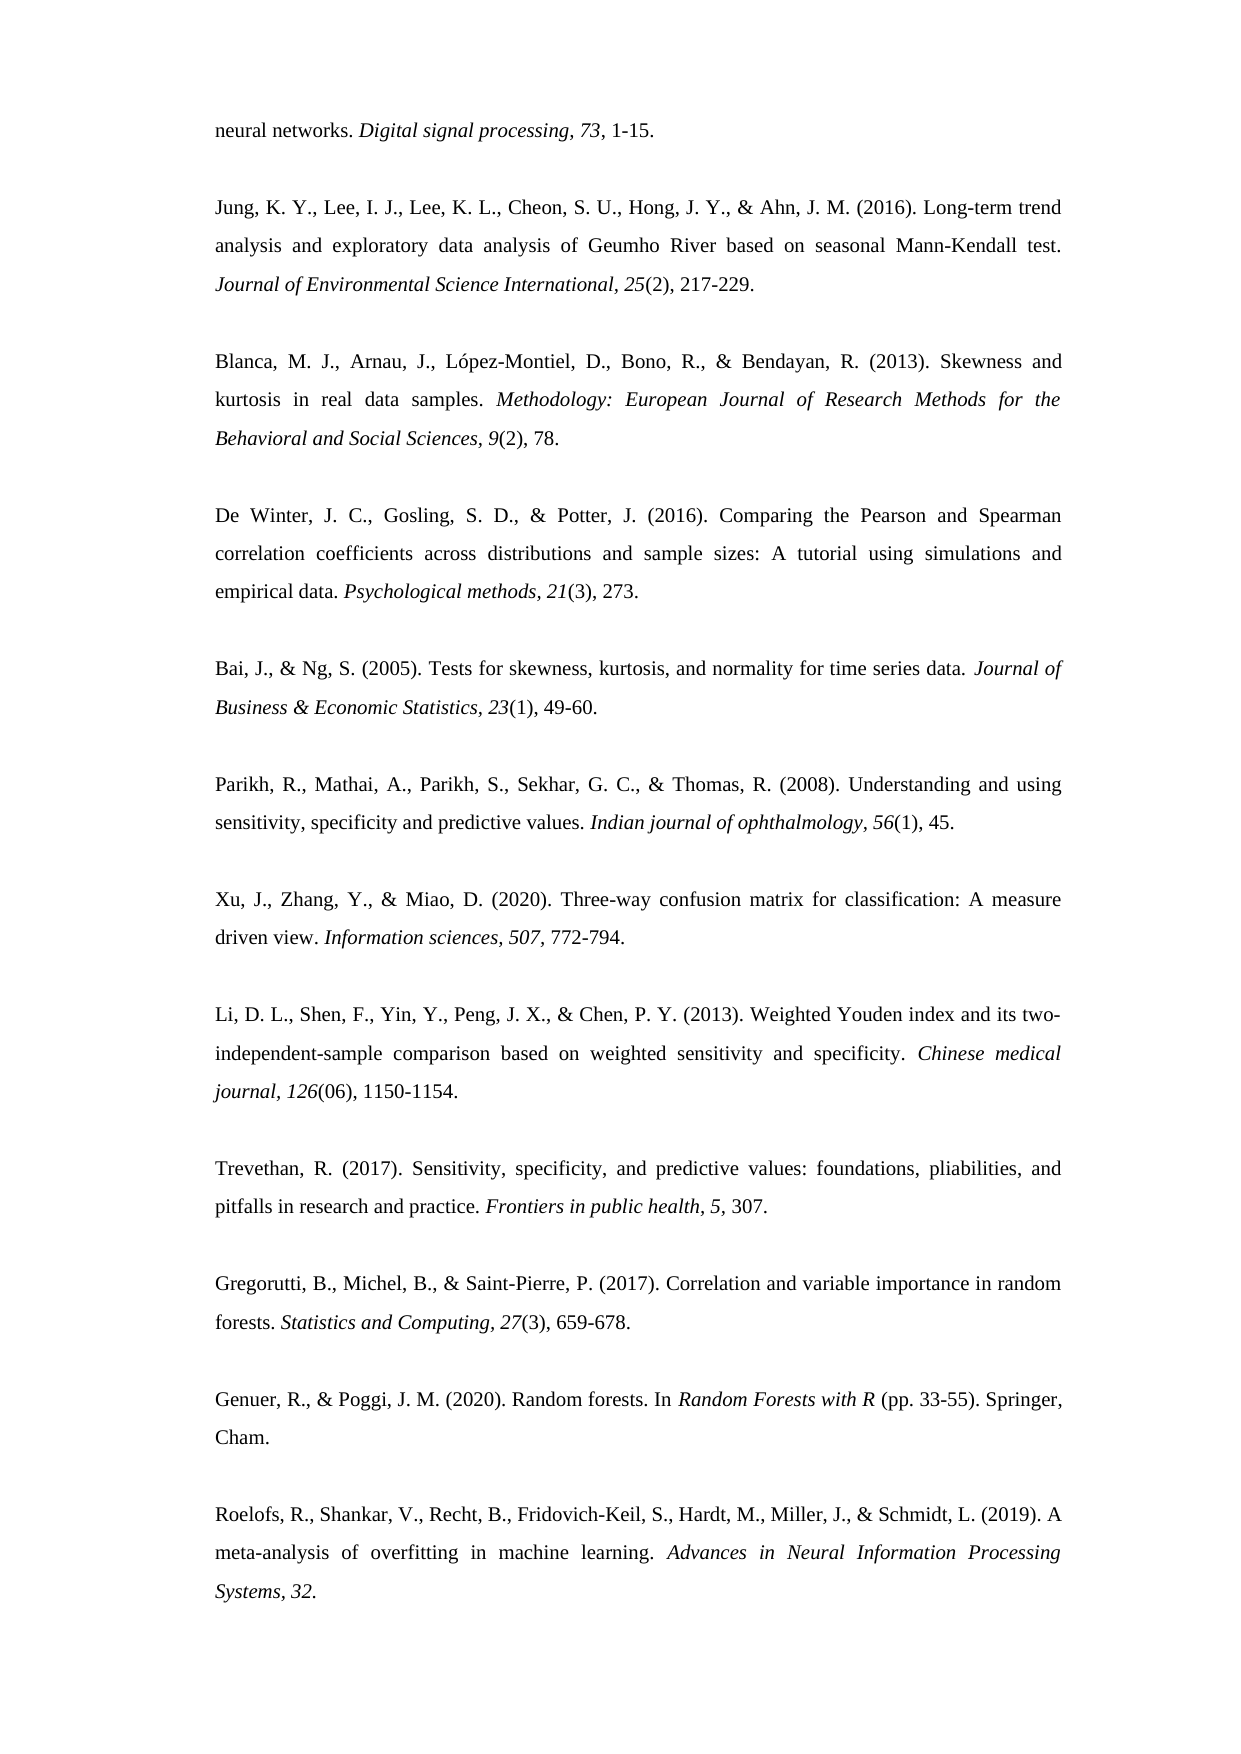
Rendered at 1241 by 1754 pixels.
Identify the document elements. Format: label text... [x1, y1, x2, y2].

text Bai, J., & Ng, S. (2005). Tests for skewness, kurtosis, and normality for time series data. Journal of Business & Economic Statistics, 23(1), 49-60. [215, 656, 1063, 719]
text Genuer, R., & Poggi, J. M. (2020). Random forests. In Random Forests with R (pp. 33-55). Springer, Cham. [215, 1387, 1063, 1449]
text Jung, K. Y., Lee, I. J., Lee, K. L., Cheon, S. U., Hong, J. Y., & Ahn, J. M. (2016). Long-term trend analysis and exploratory data analysis of Geumho River based on seasonal Mann-Kendall test. Journal of Environmental Science International, 25(2), 217-229. [215, 195, 1063, 296]
text Parikh, R., Mathai, A., Parikh, S., Sekhar, G. C., & Thomas, R. (2008). Understanding and using sensitivity, specificity and predictive values. Indian journal of ophthalmology, 56(1), 45. [215, 772, 1063, 834]
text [215, 118, 1063, 142]
text Trevethan, R. (2017). Sensitivity, specificity, and predictive values: foundations, pliabilities, and pitfalls in research and practice. Frontiers in public health, 5, 307. [215, 1156, 1063, 1218]
text De Winter, J. C., Gosling, S. D., & Potter, J. (2016). Comparing the Pearson and Spearman correlation coefficients across distributions and sample sizes: A tutorial using simulations and empirical data. Psychological methods, 21(3), 273. [215, 502, 1063, 603]
text Li, D. L., Shen, F., Yin, Y., Peng, J. X., & Chen, P. Y. (2013). Weighted Youden index and its two-independent-sample comparison based on weighted sensitivity and specificity. Chinese medical journal, 126(06), 1150-1154. [215, 1002, 1063, 1103]
text Blanca, M. J., Arnau, J., López-Montiel, D., Bono, R., & Bendayan, R. (2013). Skewness and kurtosis in real data samples. Methodology: European Journal of Research Methods for the Behavioral and Social Sciences, 9(2), 78. [215, 349, 1063, 450]
text Xu, J., Zhang, Y., & Miao, D. (2020). Three-way confusion matrix for classification: A measure driven view. Information sciences, 507, 772-794. [215, 887, 1063, 949]
text Gregorutti, B., Michel, B., & Saint-Pierre, P. (2017). Correlation and variable importance in random forests. Statistics and Computing, 27(3), 659-678. [215, 1271, 1063, 1334]
text Roelofs, R., Shankar, V., Recht, B., Fridovich-Keil, S., Hardt, M., Miller, J., & Schmidt, L. (2019). A meta-analysis of overfitting in machine learning. Advances in Neural Information Processing Systems, 32. [215, 1502, 1063, 1603]
